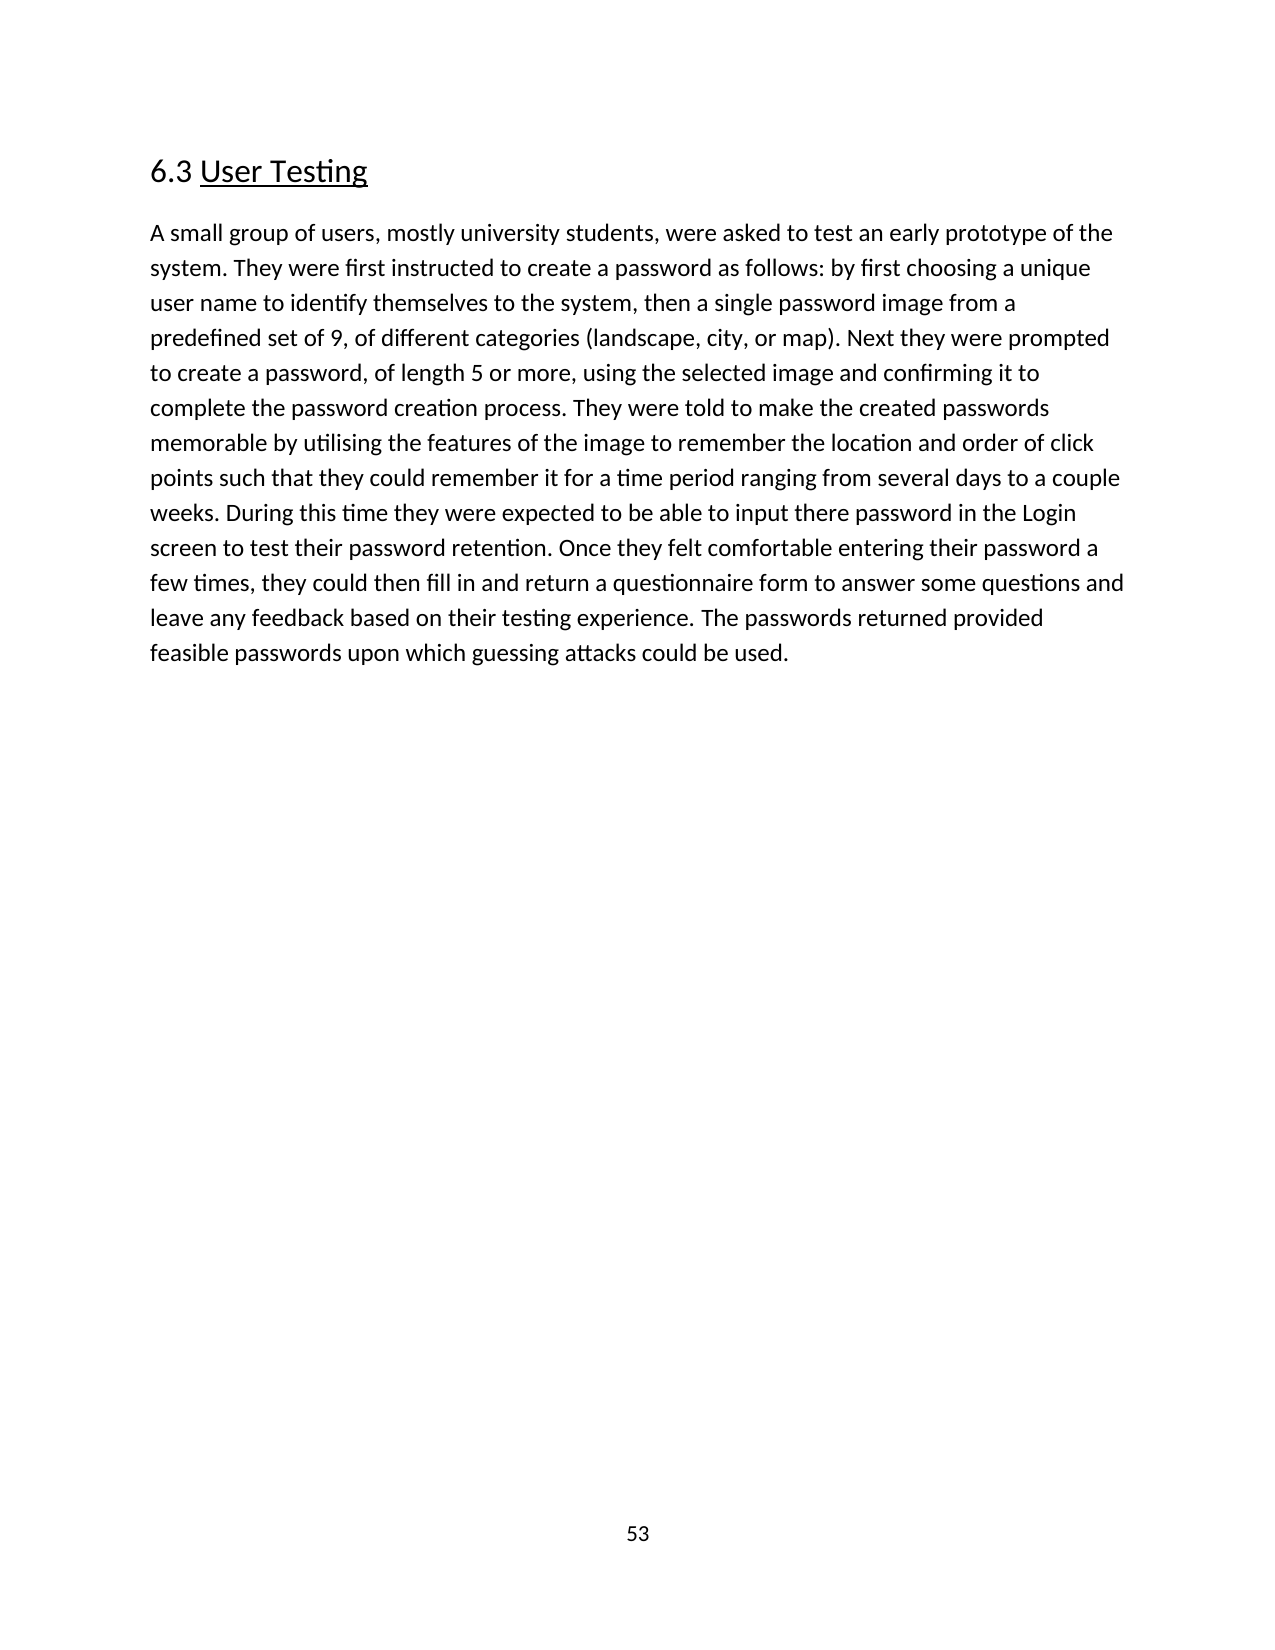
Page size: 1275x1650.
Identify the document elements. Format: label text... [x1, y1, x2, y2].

text A small group of users, mostly university students, were asked to test an early prototype of the system. They were first instructed to create a password as follows: by first choosing a unique user name to identify themselves to the system, then a single password image from a predefined set of 9, of different categories (landscape, city, or map). Next they were prompted to create a password, of length 5 or more, using the selected image and confirming it to complete the password creation process. They were told to make the created passwords memorable by utilising the features of the image to remember the location and order of click points such that they could remember it for a time period ranging from several days to a couple weeks. During this time they were expected to be able to input there password in the Login screen to test their password retention. Once they felt comfortable entering their password a few times, they could then fill in and return a questionnaire form to answer some questions and leave any feedback based on their testing experience. The passwords returned provided feasible passwords upon which guessing attacks could be used. [150, 218, 1125, 668]
text 6.3 User Testing [150, 150, 1125, 191]
